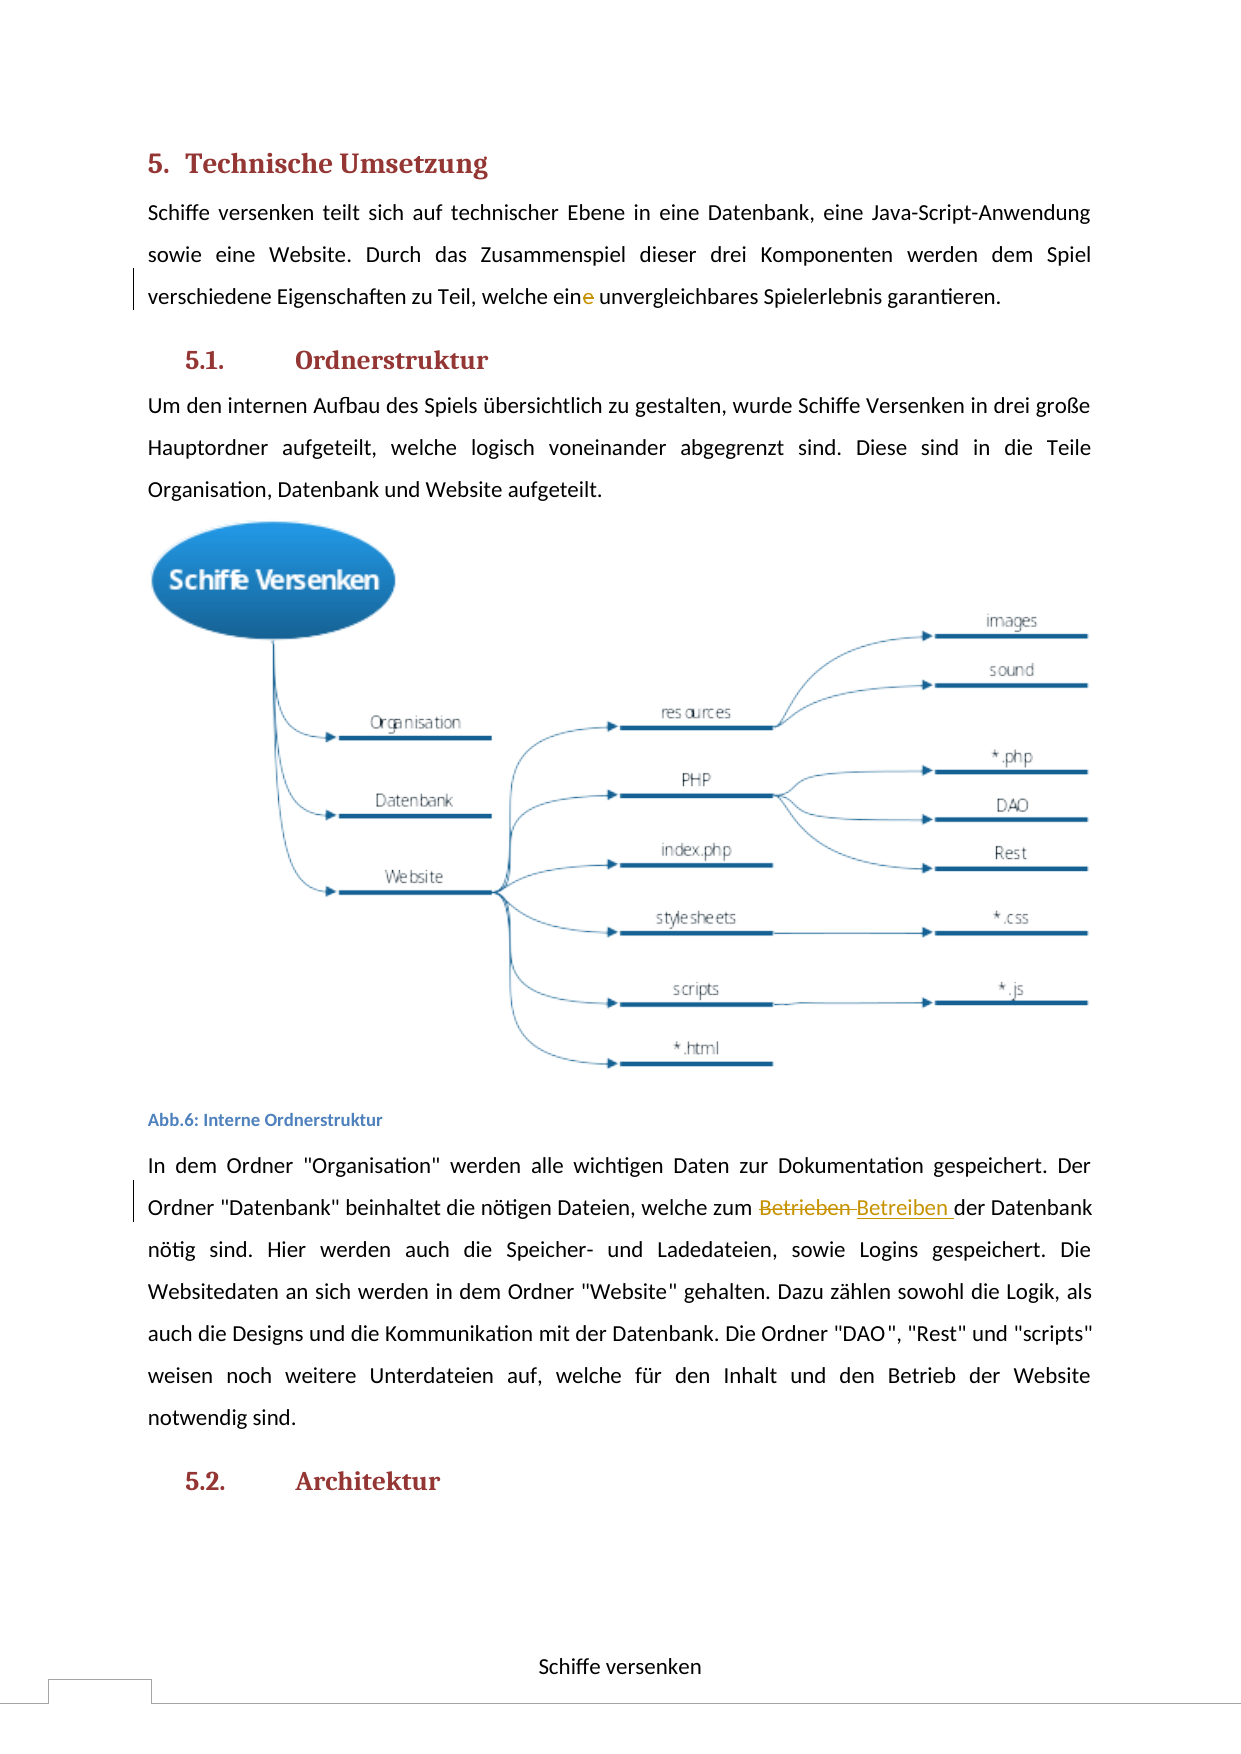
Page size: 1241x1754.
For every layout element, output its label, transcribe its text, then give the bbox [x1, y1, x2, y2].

text Um den internen Aufbau des Spiels übersichtlich zu gestalten, wurde Schiffe Versenken in drei große Hauptordner aufgeteilt, welche logisch voneinander abgegrenzt sind. Diese sind in die Teile Organisation, Datenbank und Website aufgeteilt. [148, 391, 1093, 503]
text Schiffe versenken teilt sich auf technischer Ebene in eine Datenbank, eine Java-Script-Anwendung sowie eine Website. Durch das Zusammenspiel dieser drei Komponenten werden dem Spiel verschiedene Eigenschaften zu Teil, welche ein unvergleichbares Spielerlebnis garantieren. [148, 198, 1093, 310]
subtitle Ordnerstruktur [185, 345, 1093, 376]
text In dem Ordner "Organisation" werden alle wichtigen Daten zur Dokumentation gespeichert. Der Ordner "Datenbank" beinhaltet die nötigen Dateien, welche zum der Datenbank nötig sind. Hier werden auch die Speicher- und Ladedateien, sowie Logins gespeichert. Die Websitedaten an sich werden in dem Ordner "Website" gehalten. Dazu zählen sowohl die Logik, als auch die Designs und die Kommunikation mit der Datenbank. Die Ordner "DAO", "Rest" und "scripts" weisen noch weitere Unterdateien auf, welche für den Inhalt und den Betrieb der Website notwendig sind. [148, 1152, 1093, 1431]
subtitle Technische Umsetzung [148, 148, 1093, 181]
text Abb.6: Interne Ordnerstruktur [148, 1108, 1093, 1131]
subtitle Architektur [185, 1466, 1093, 1497]
